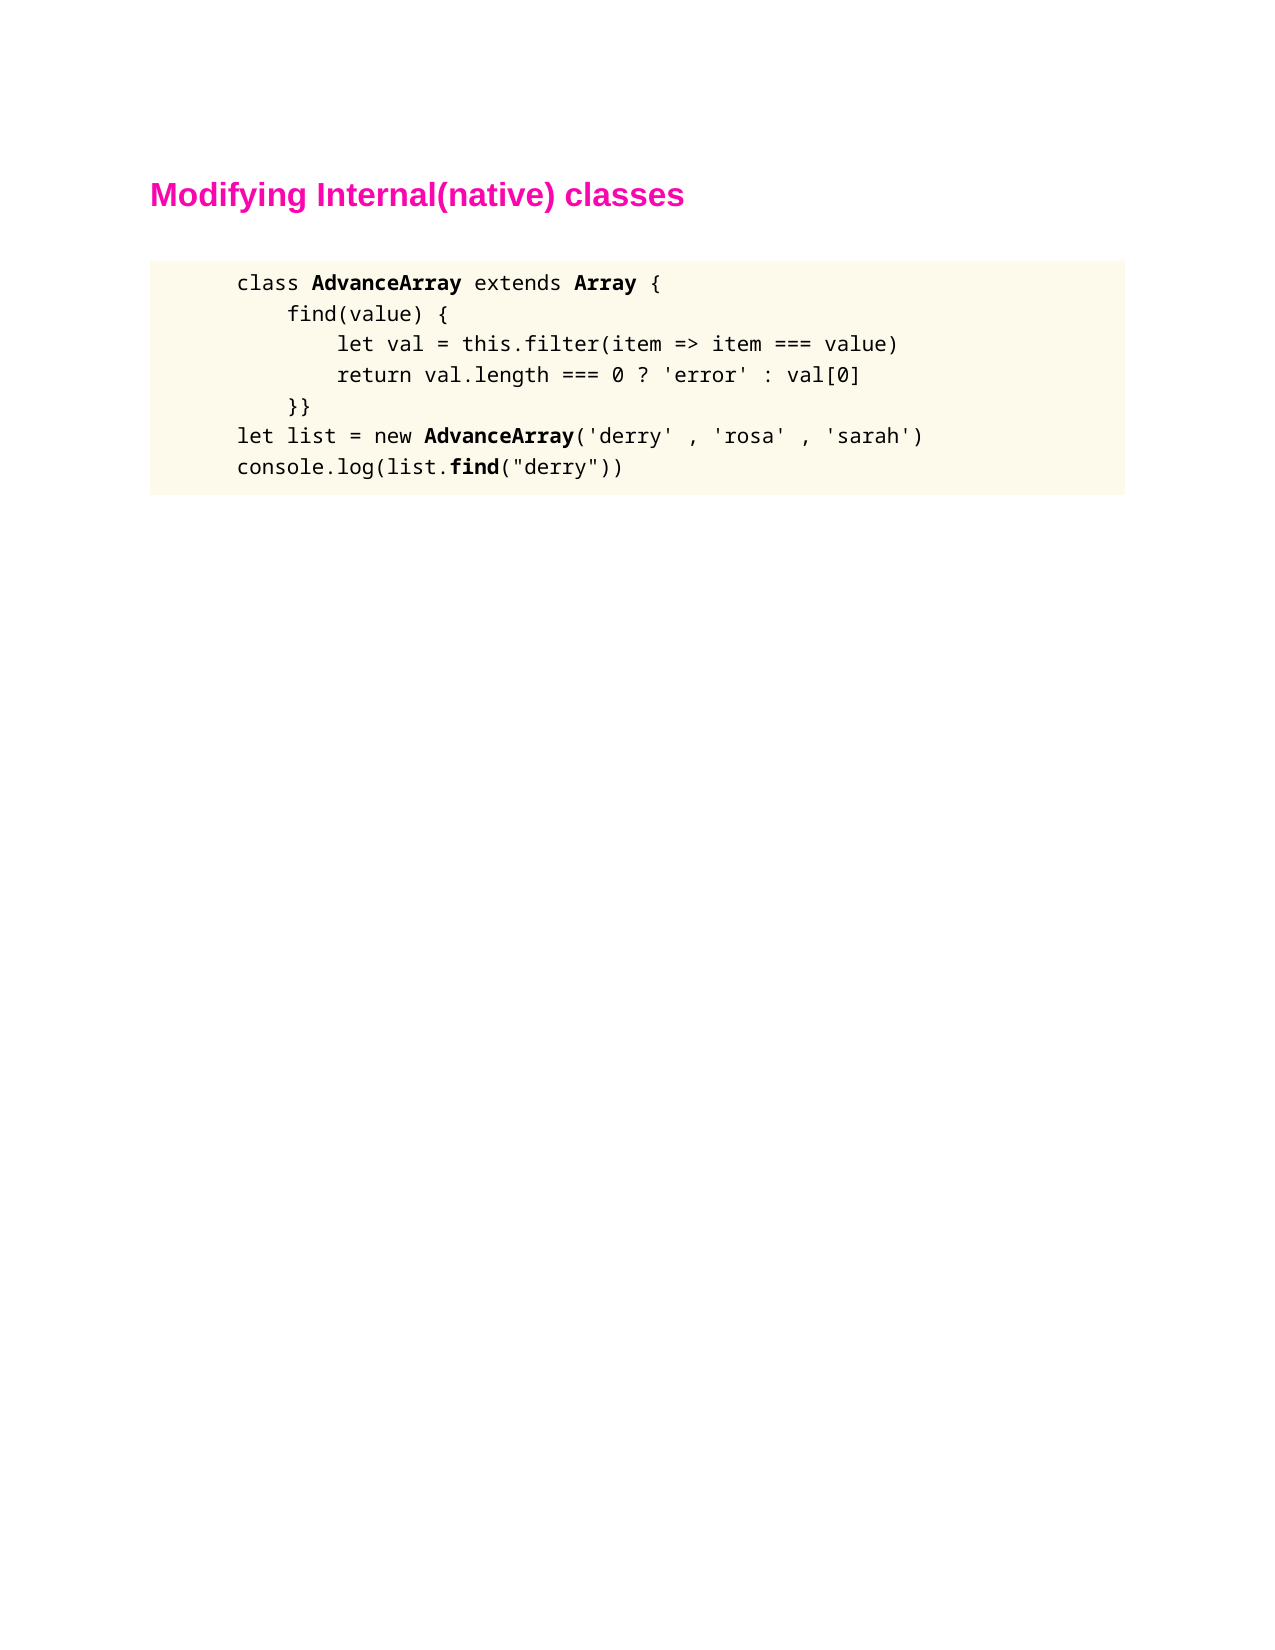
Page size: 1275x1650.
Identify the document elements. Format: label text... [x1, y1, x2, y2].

text Modifying Internal(native) classes [150, 175, 1125, 213]
